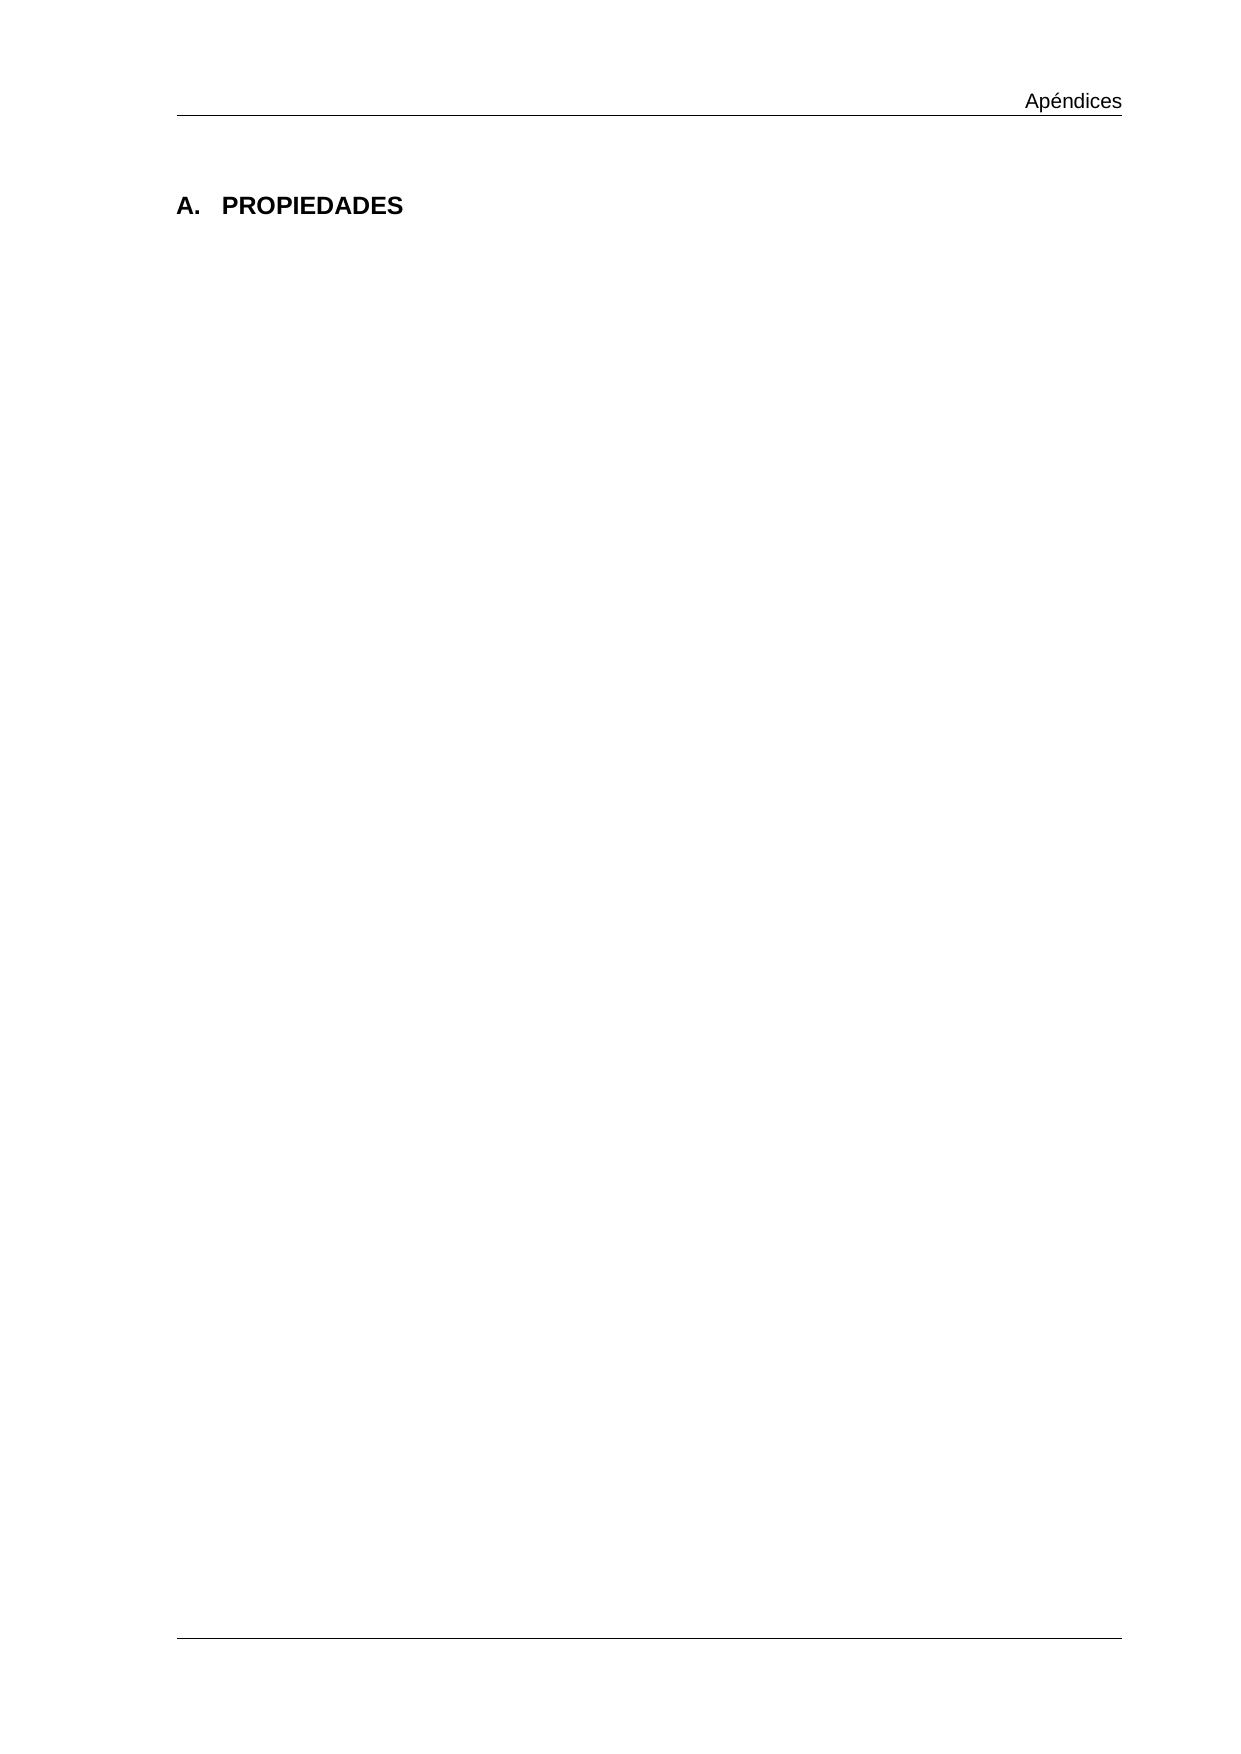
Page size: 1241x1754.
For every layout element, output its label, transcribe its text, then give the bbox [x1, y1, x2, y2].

list PROPIEDADES [176, 191, 1122, 219]
